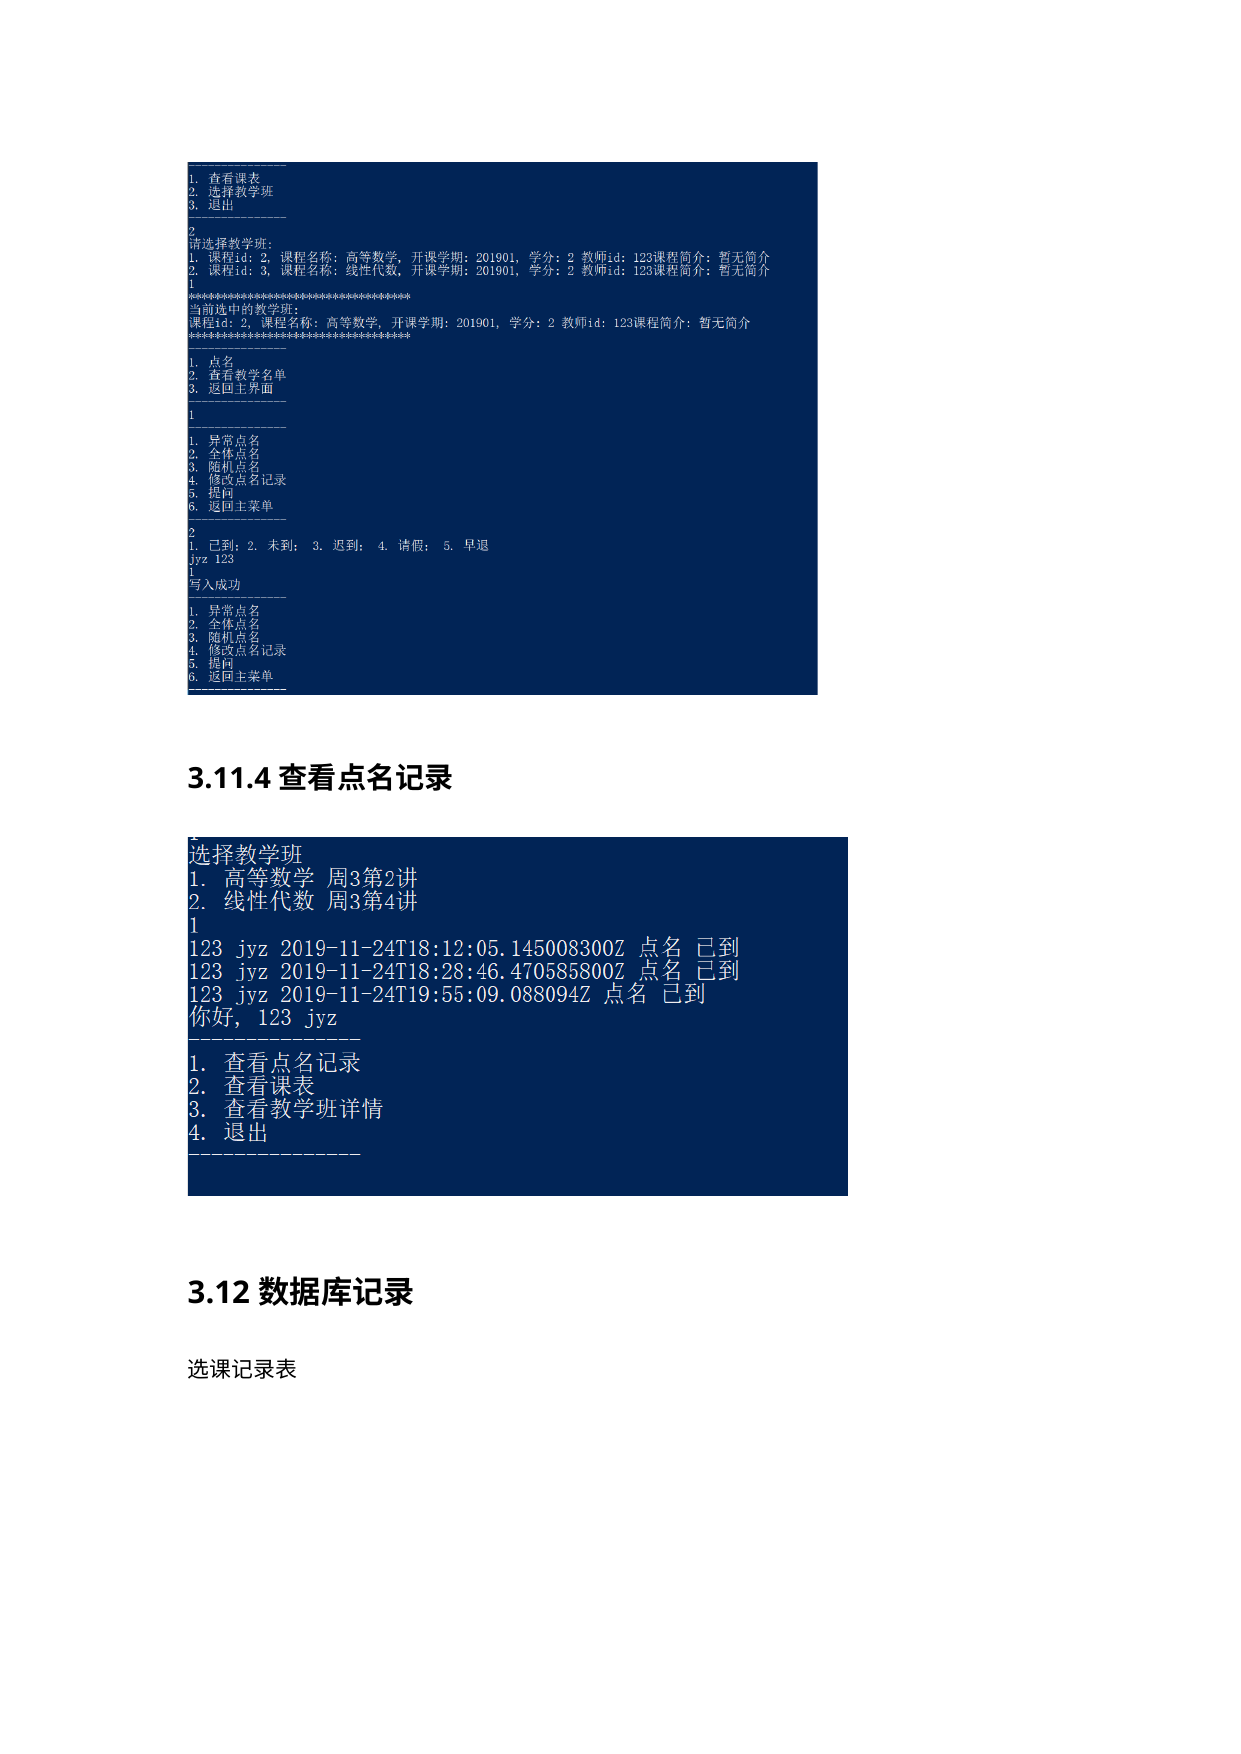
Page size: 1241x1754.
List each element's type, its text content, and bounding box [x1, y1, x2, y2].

picture [187, 837, 848, 1196]
text 选课记录表 [187, 1351, 1053, 1384]
subtitle 3.12 数据库记录 [187, 1257, 1053, 1322]
subtitle 3.11.4 查看点名记录 [187, 744, 1053, 809]
picture [187, 162, 818, 695]
